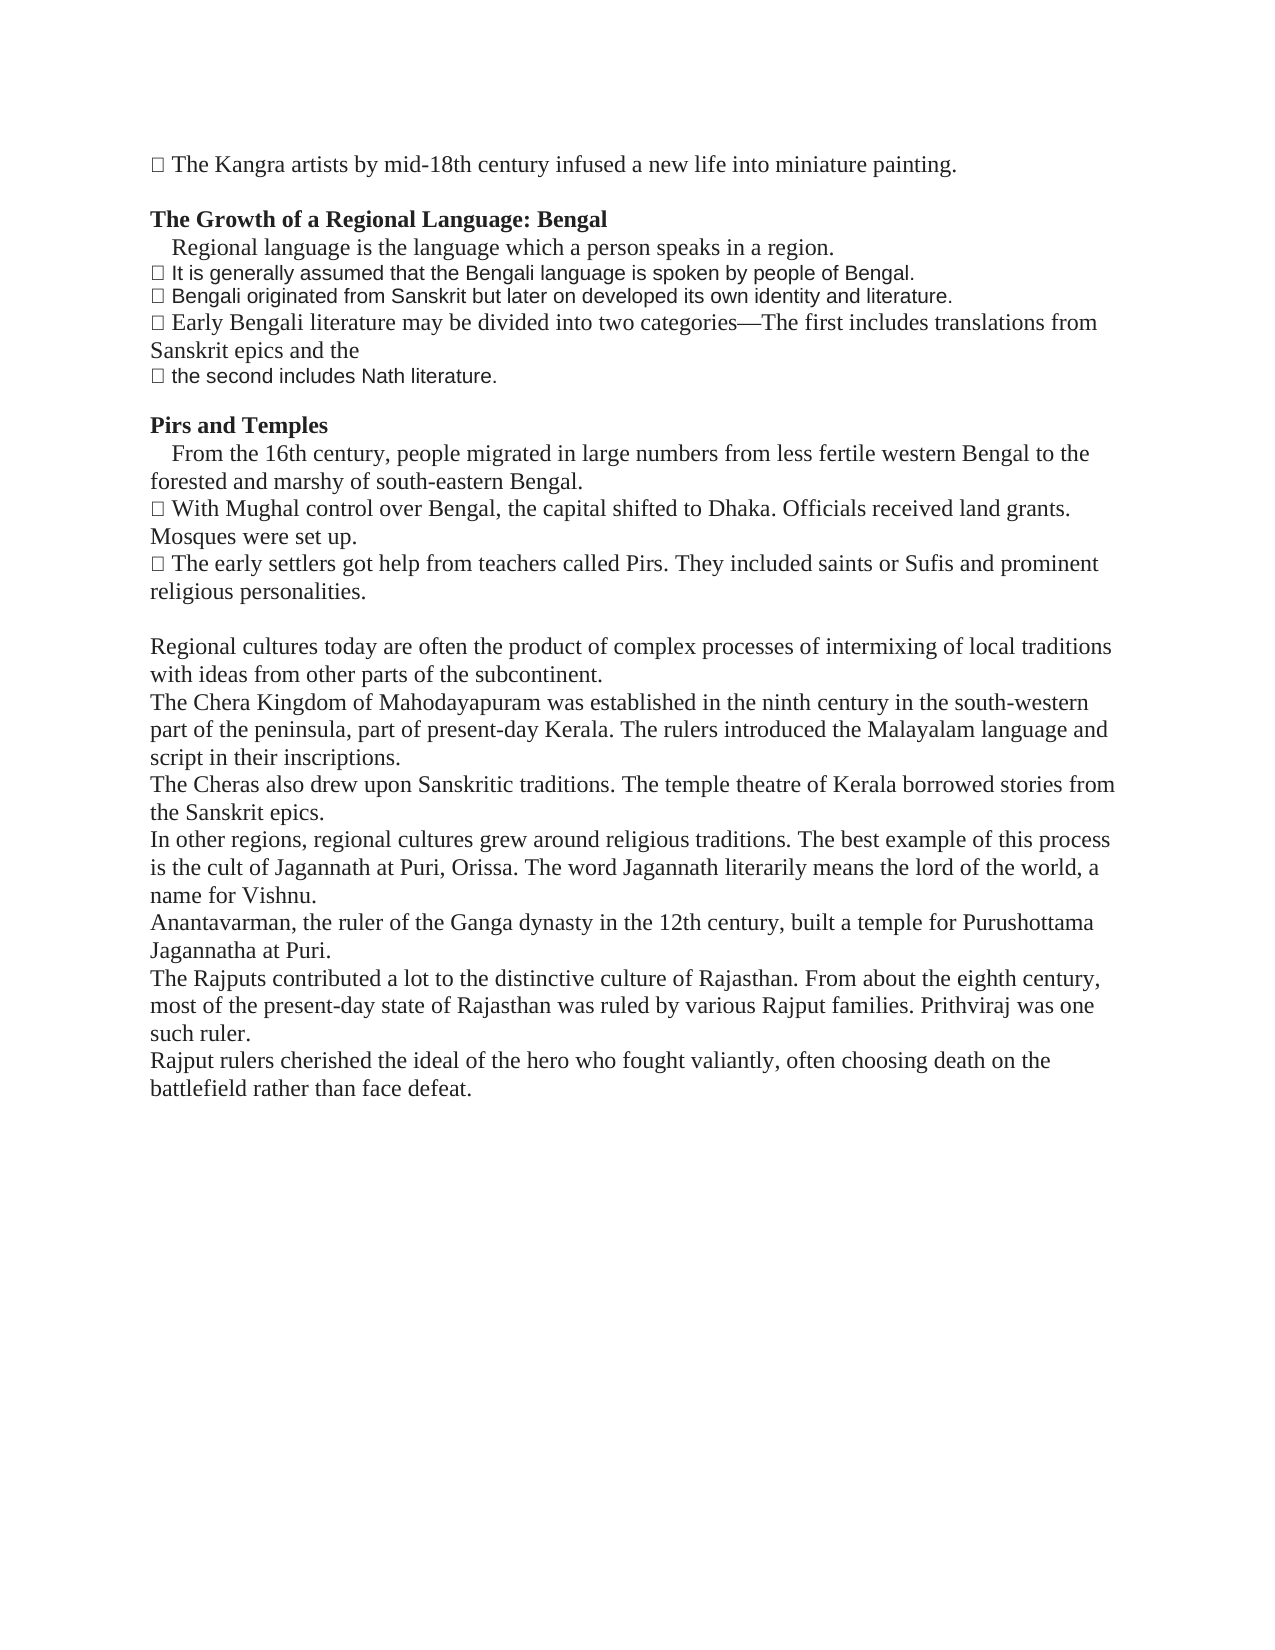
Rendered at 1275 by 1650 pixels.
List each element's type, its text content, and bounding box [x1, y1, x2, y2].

text Regional cultures today are often the product of complex processes of intermixing of local traditions with ideas from other parts of the subcontinent. [150, 632, 1125, 687]
text  It is generally assumed that the Bengali language is spoken by people of Bengal. [150, 260, 1125, 284]
text  With Mughal control over Bengal, the capital shifted to Dhaka. Officials received land grants. Mosques were set up. [150, 494, 1125, 549]
text The Chera Kingdom of Mahodayapuram was established in the ninth century in the south-western part of the peninsula, part of present-day Kerala. The rulers introduced the Malayalam language and script in their inscriptions. [150, 687, 1125, 770]
text The Cheras also drew upon Sanskritic traditions. The temple theatre of Kerala borrowed stories from the Sanskrit epics. [150, 770, 1125, 826]
text  Regional language is the language which a person speaks in a region. [150, 233, 1125, 260]
text Anantavarman, the ruler of the Ganga dynasty in the 12th century, built a temple for Purushottama Jagannatha at Puri. [150, 908, 1125, 963]
text  the second includes Nath literature. [150, 363, 1125, 387]
text In other regions, regional cultures grew around religious traditions. The best example of this process is the cult of Jagannath at Puri, Orissa. The word Jagannath literarily means the lord of the world, a name for Vishnu. [150, 826, 1125, 908]
text  From the 16th century, people migrated in large numbers from less fertile western Bengal to the forested and marshy of south-eastern Bengal. [150, 439, 1125, 494]
text Rajput rulers cherished the ideal of the hero who fought valiantly, often choosing death on the battlefield rather than face defeat. [150, 1046, 1125, 1102]
text The Rajputs contributed a lot to the distinctive culture of Rajasthan. From about the eighth century, most of the present-day state of Rajasthan was ruled by various Rajput families. Prithviraj was one such ruler. [150, 963, 1125, 1046]
text  The early settlers got help from teachers called Pirs. They included saints or Sufis and prominent religious personalities. [150, 549, 1125, 605]
text Pirs and Temples [150, 411, 1125, 439]
text  The Kangra artists by mid-18th century infused a new life into miniature painting. [150, 150, 1125, 178]
text  Bengali originated from Sanskrit but later on developed its own identity and literature. [150, 284, 1125, 308]
text The Growth of a Regional Language: Bengal [150, 205, 1125, 233]
text  Early Bengali literature may be divided into two categories—The first includes translations from Sanskrit epics and the [150, 308, 1125, 363]
